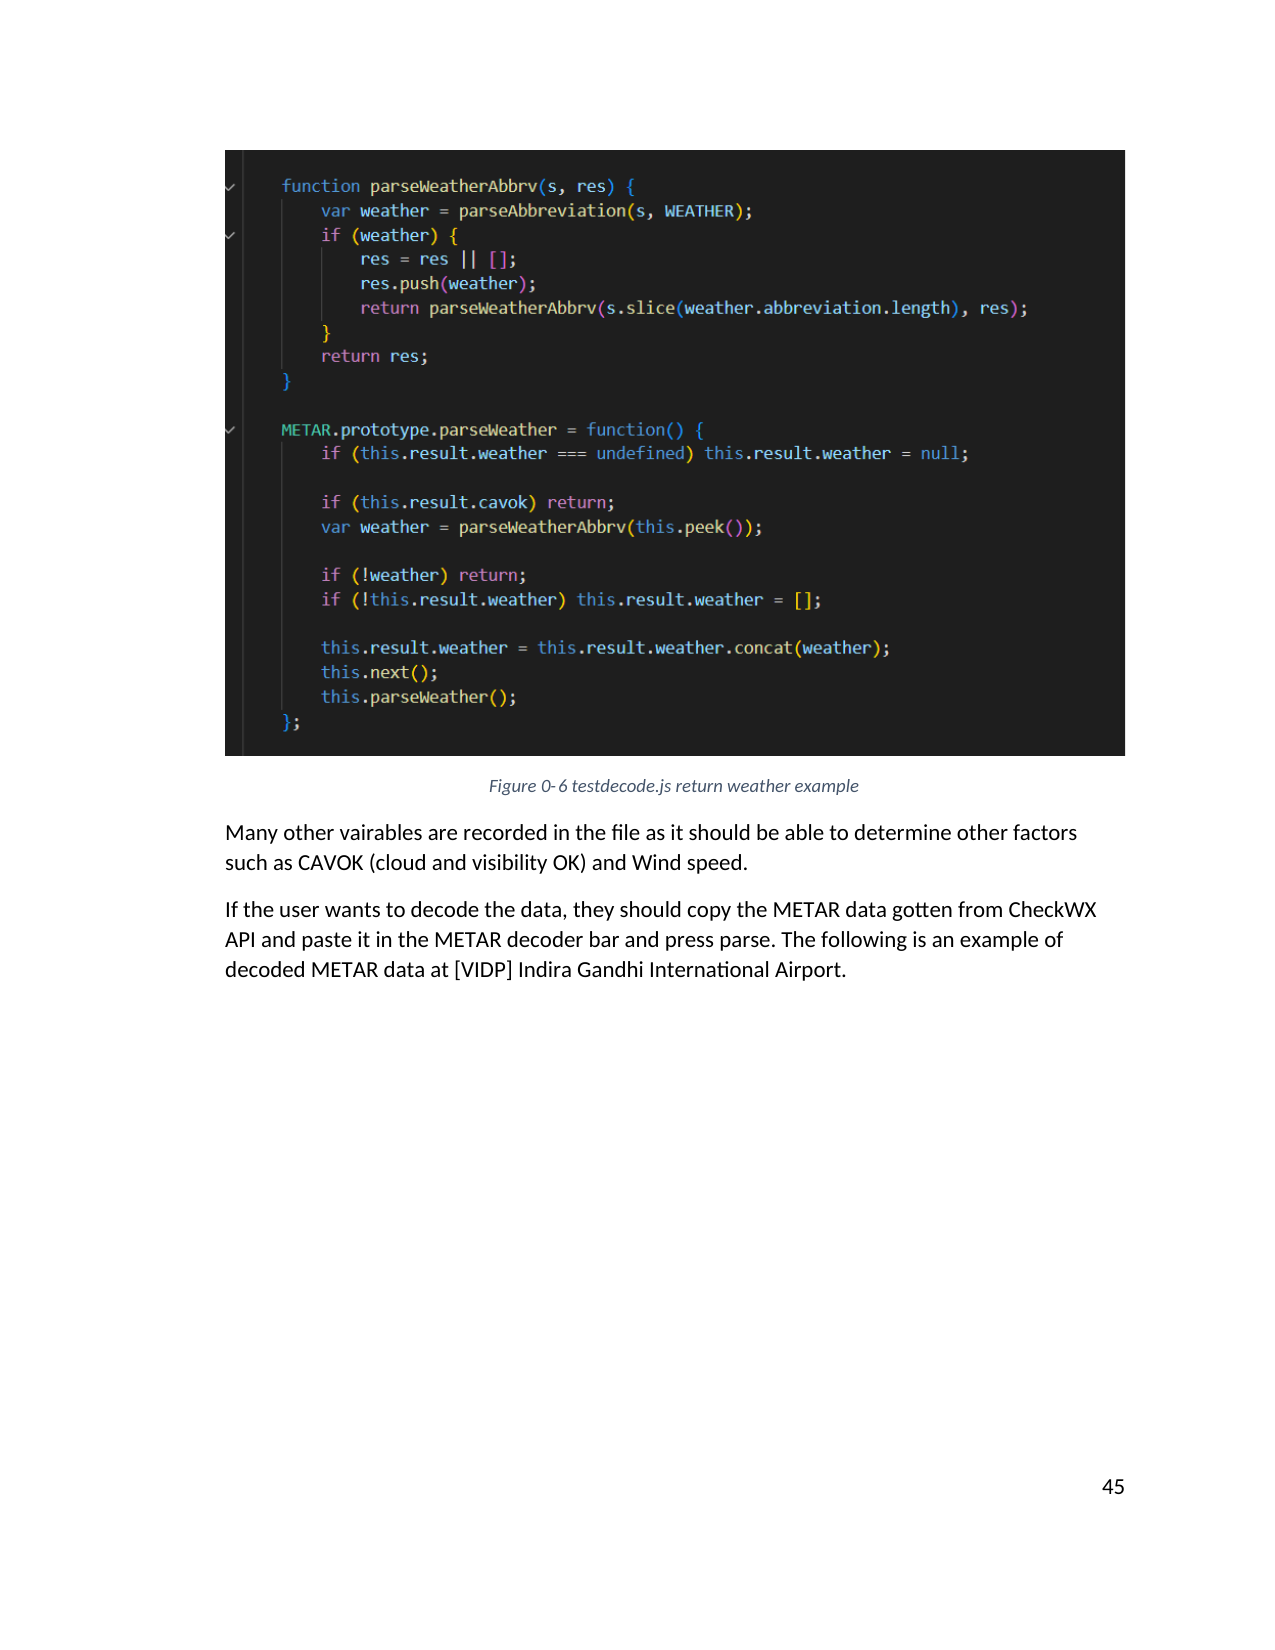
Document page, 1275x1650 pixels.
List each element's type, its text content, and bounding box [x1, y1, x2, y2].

text If the user wants to decode the data, they should copy the METAR data gotten from CheckWX API and paste it in the METAR decoder bar and press parse. The following is an example of decoded METAR data at [VIDP] Indira Gandhi International Airport. [225, 895, 1125, 983]
picture [225, 150, 1125, 756]
text Many other vairables are recorded in the file as it should be able to determine other factors such as CAVOK (cloud and visibility OK) and Wind speed. [225, 818, 1125, 876]
